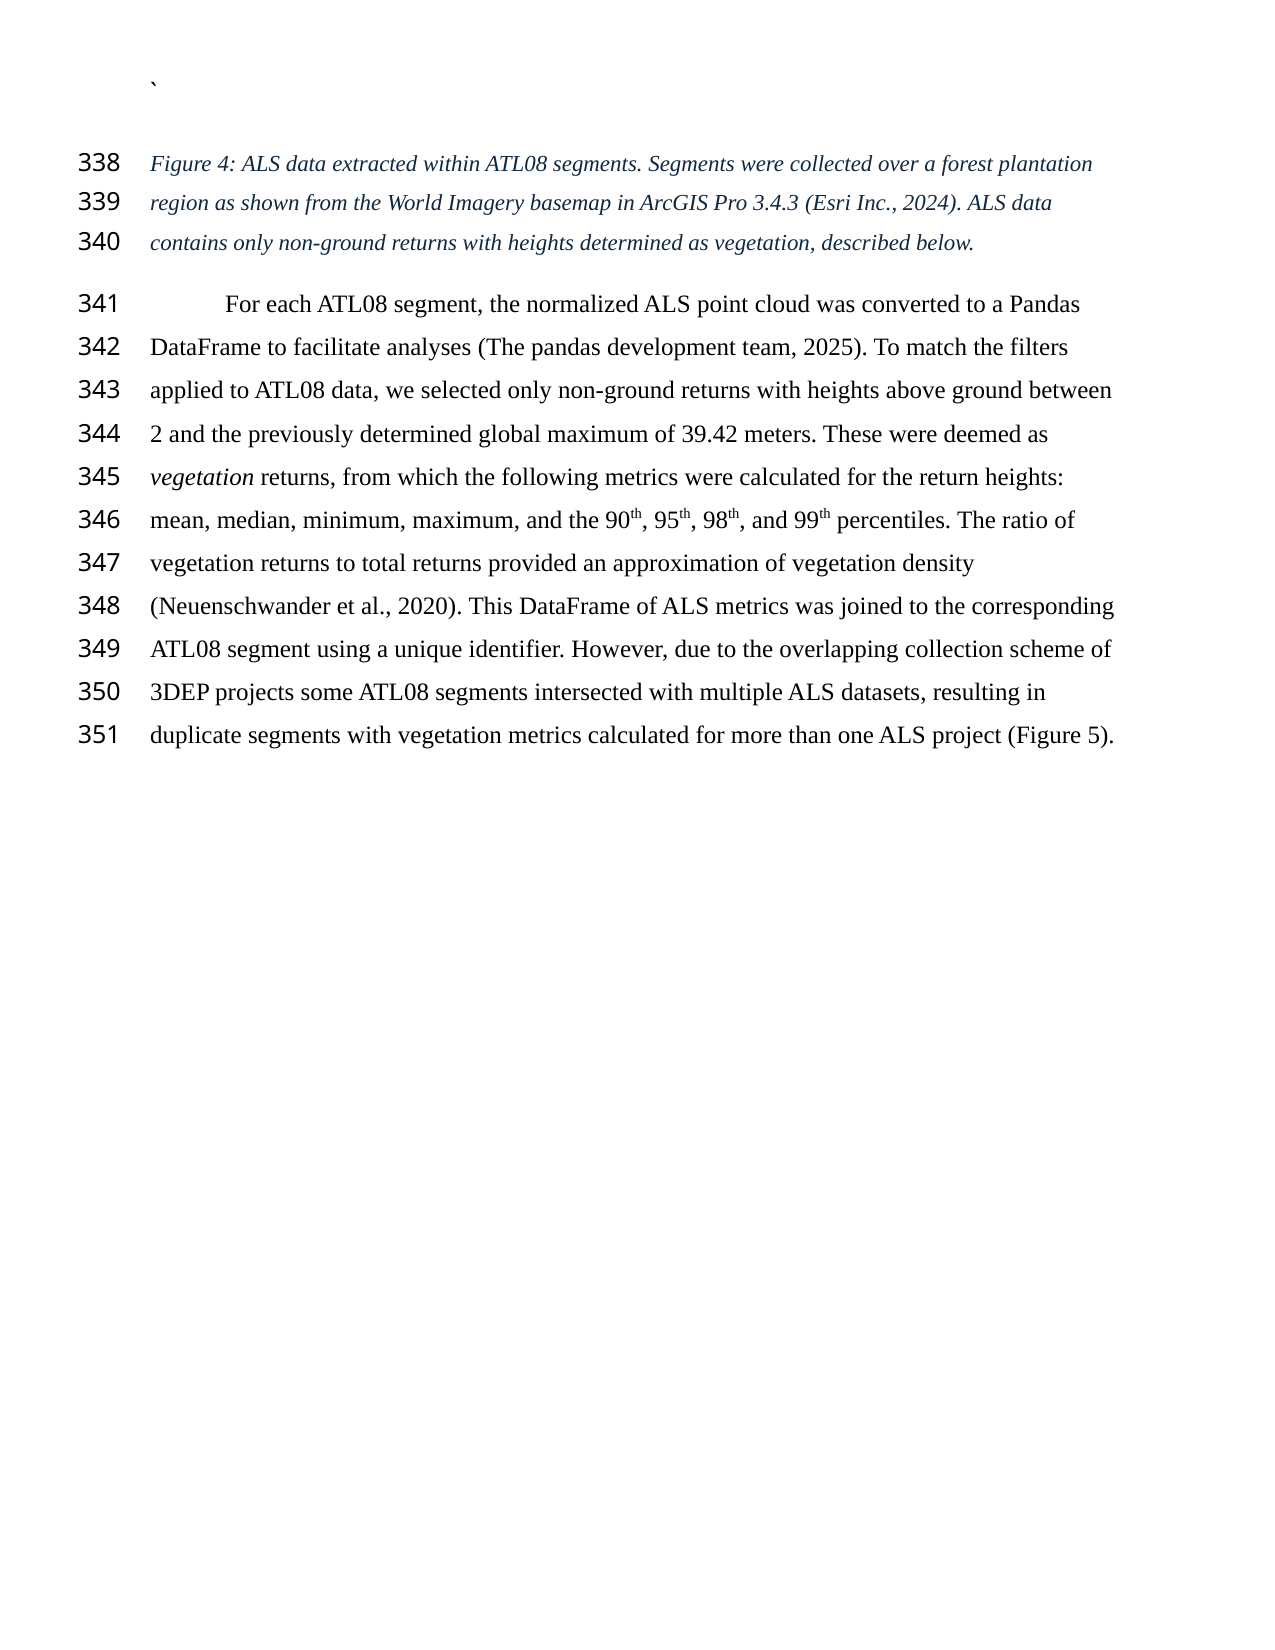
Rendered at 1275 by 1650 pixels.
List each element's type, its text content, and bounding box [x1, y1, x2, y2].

text For each ATL08 segment, the normalized ALS point cloud was converted to a Pandas DataFrame to facilitate analyses (The pandas development team, 2025). To match the filters applied to ATL08 data, we selected only non-ground returns with heights above ground between 2 and the previously determined global maximum of 39.42 meters. These were deemed as vegetation returns, from which the following metrics were calculated for the return heights: mean, median, minimum, maximum, and the 90th, 95th, 98th, and 99th percentiles. The ratio of vegetation returns to total returns provided an approximation of vegetation density (Neuenschwander et al., 2020). This DataFrame of ALS metrics was joined to the corresponding ATL08 segment using a unique identifier. However, due to the overlapping collection scheme of 3DEP projects some ATL08 segments intersected with multiple ALS datasets, resulting in duplicate segments with vegetation metrics calculated for more than one ALS project (Figure 5). [150, 289, 1125, 749]
text Figure 4: ALS data extracted within ATL08 segments. Segments were collected over a forest plantation region as shown from the World Imagery basemap in ArcGIS Pro 3.4.3 (Esri Inc., 2024). ALS data contains only non-ground returns with heights determined as vegetation, described below. [150, 150, 1125, 255]
